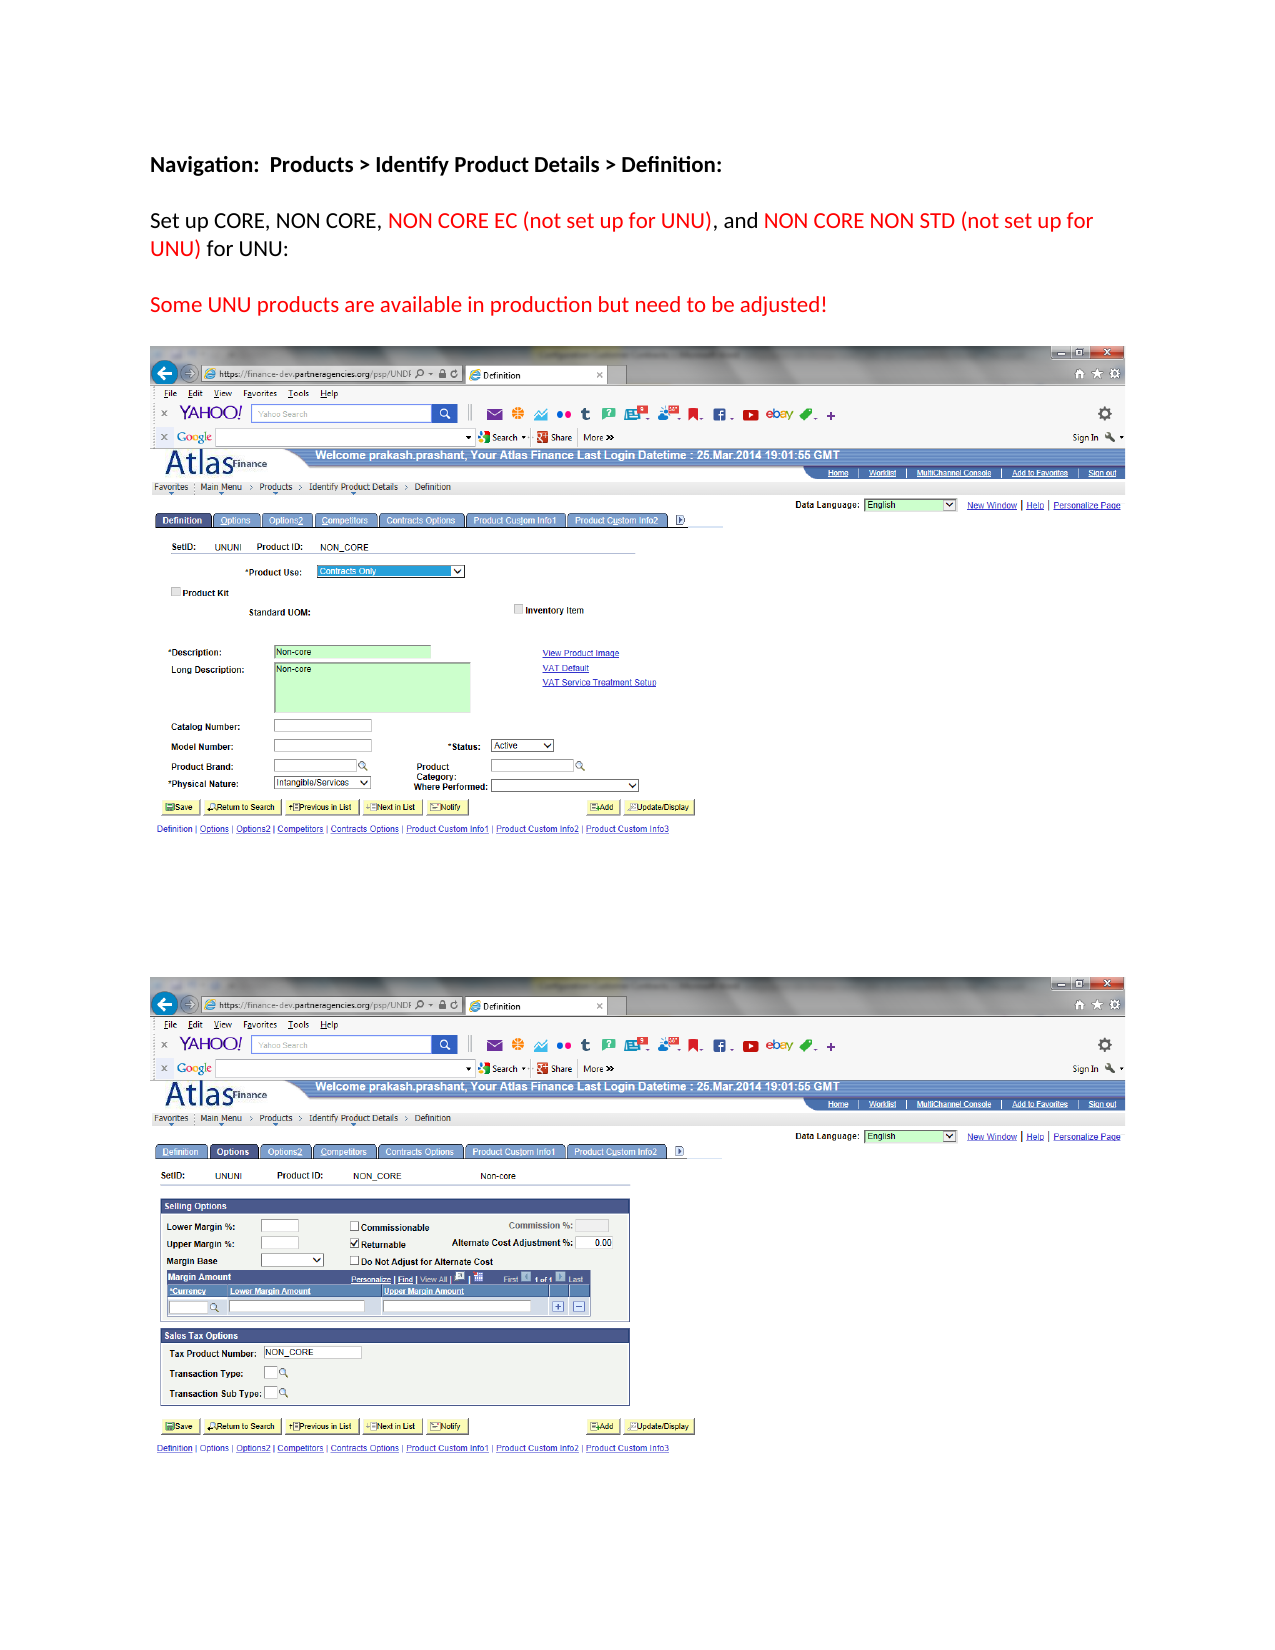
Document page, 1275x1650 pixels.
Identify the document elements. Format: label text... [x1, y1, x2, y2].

picture [150, 346, 1125, 866]
picture [150, 977, 1125, 1498]
text Some UNU products are available in production but need to be adjusted! [150, 290, 1125, 318]
text Set up CORE, NON CORE, NON CORE EC (not set up for UNU), and NON CORE NON STD (not set up for UNU) for UNU: [150, 206, 1125, 262]
text Navigation: Products > Identify Product Details > Definition: [150, 150, 1125, 178]
